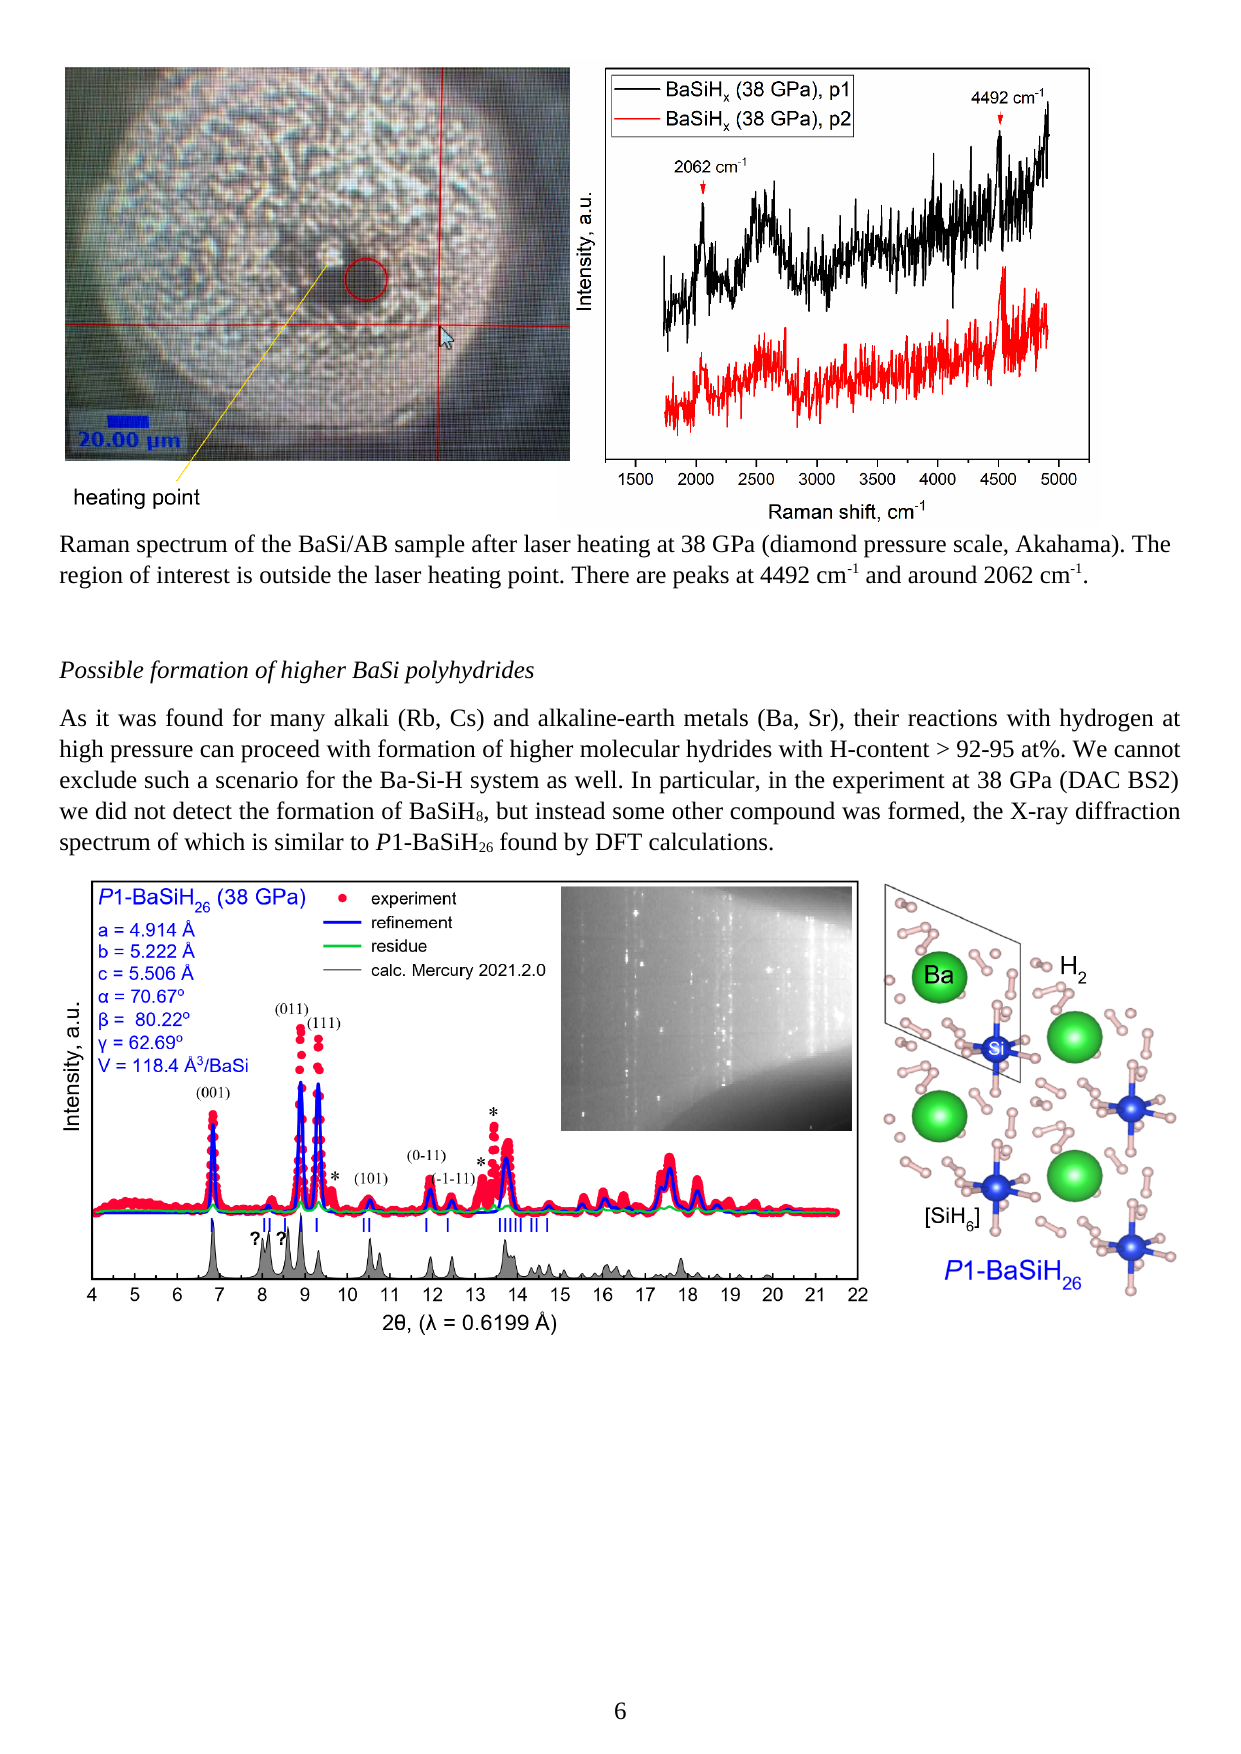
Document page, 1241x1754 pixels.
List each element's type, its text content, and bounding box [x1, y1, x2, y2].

text Possible formation of higher BaSi polyhydrides [59, 655, 1181, 684]
picture [59, 875, 1183, 1336]
text As it was found for many alkali (Rb, Cs) and alkaline-earth metals (Ba, Sr), their reactions with hydrogen at high pressure can proceed with formation of higher molecular hydrides with H-content > 92-95 at%. We cannot exclude such a scenario for the Ba-Si-H system as well. In particular, in the experiment at 38 GPa (DAC BS2) we did not detect the formation of BaSiH8, but instead some other compound was formed, the X-ray diffraction spectrum of which is similar to P1-BaSiH26 found by DFT calculations. [59, 703, 1181, 856]
picture [59, 59, 1102, 527]
